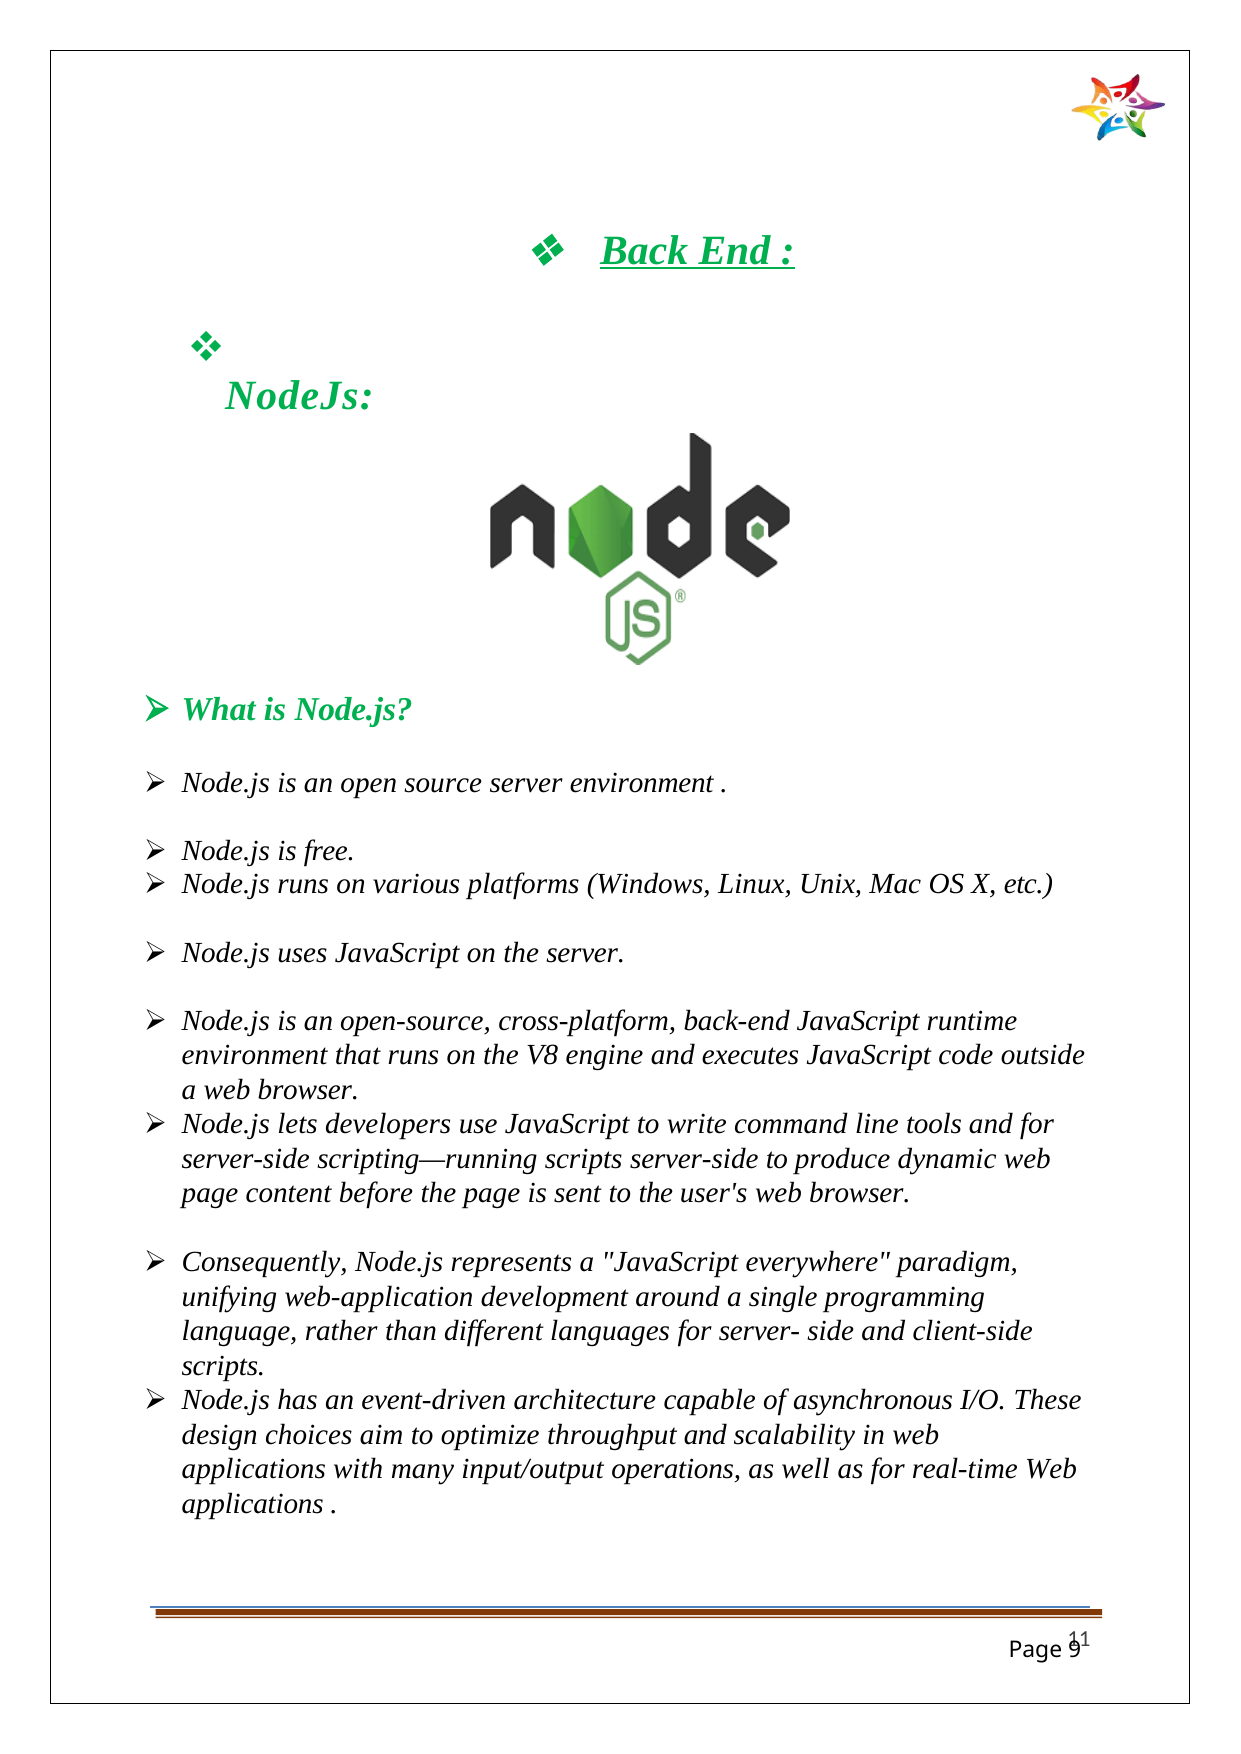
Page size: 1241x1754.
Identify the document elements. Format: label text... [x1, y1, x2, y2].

picture [1059, 59, 1177, 155]
picture [490, 433, 790, 665]
list Back End : [525, 226, 1090, 274]
